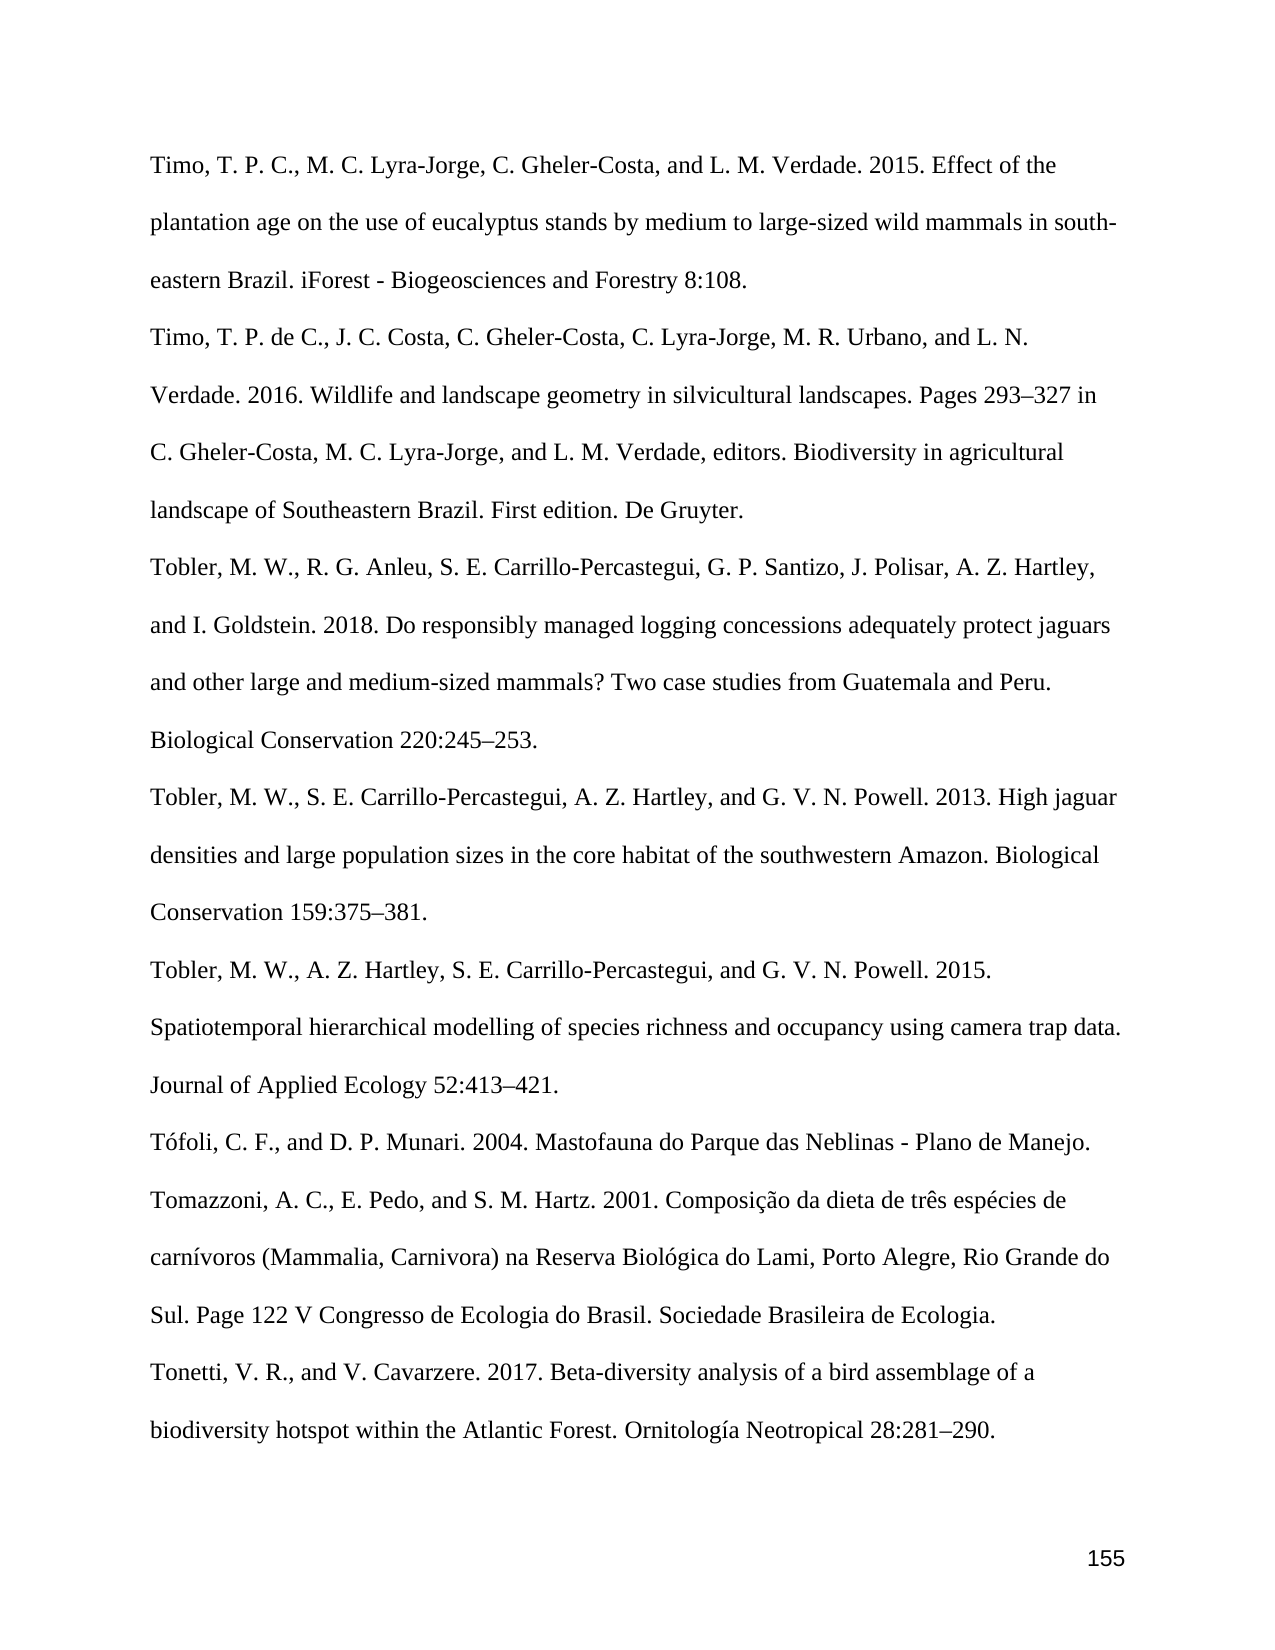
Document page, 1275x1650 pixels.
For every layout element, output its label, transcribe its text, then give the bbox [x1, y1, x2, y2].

text Timo, T. P. de C., J. C. Costa, C. Gheler-Costa, C. Lyra-Jorge, M. R. Urbano, and L. N. Verdade. 2016. Wildlife and landscape geometry in silvicultural landscapes. Pages 293–327 in C. Gheler-Costa, M. C. Lyra-Jorge, and L. M. Verdade, editors. Biodiversity in agricultural landscape of Southeastern Brazil. First edition. De Gruyter. [150, 322, 1125, 524]
text Tomazzoni, A. C., E. Pedo, and S. M. Hartz. 2001. Composição da dieta de três espécies de carnívoros (Mammalia, Carnivora) na Reserva Biológica do Lami, Porto Alegre, Rio Grande do Sul. Page 122 V Congresso de Ecologia do Brasil. Sociedade Brasileira de Ecologia. [150, 1185, 1125, 1329]
text Tobler, M. W., R. G. Anleu, S. E. Carrillo-Percastegui, G. P. Santizo, J. Polisar, A. Z. Hartley, and I. Goldstein. 2018. Do responsibly managed logging concessions adequately protect jaguars and other large and medium-sized mammals? Two case studies from Guatemala and Peru. Biological Conservation 220:245–253. [150, 552, 1125, 754]
text Tobler, M. W., S. E. Carrillo-Percastegui, A. Z. Hartley, and G. V. N. Powell. 2013. High jaguar densities and large population sizes in the core habitat of the southwestern Amazon. Biological Conservation 159:375–381. [150, 782, 1125, 926]
text Tobler, M. W., A. Z. Hartley, S. E. Carrillo-Percastegui, and G. V. N. Powell. 2015. Spatiotemporal hierarchical modelling of species richness and occupancy using camera trap data. Journal of Applied Ecology 52:413–421. [150, 955, 1125, 1099]
text Tófoli, C. F., and D. P. Munari. 2004. Mastofauna do Parque das Neblinas - Plano de Manejo. [150, 1127, 1125, 1156]
text Timo, T. P. C., M. C. Lyra-Jorge, C. Gheler-Costa, and L. M. Verdade. 2015. Effect of the plantation age on the use of eucalyptus stands by medium to large-sized wild mammals in south-eastern Brazil. iForest - Biogeosciences and Forestry 8:108. [150, 150, 1125, 294]
text Tonetti, V. R., and V. Cavarzere. 2017. Beta-diversity analysis of a bird assemblage of a biodiversity hotspot within the Atlantic Forest. Ornitología Neotropical 28:281–290. [150, 1357, 1125, 1444]
